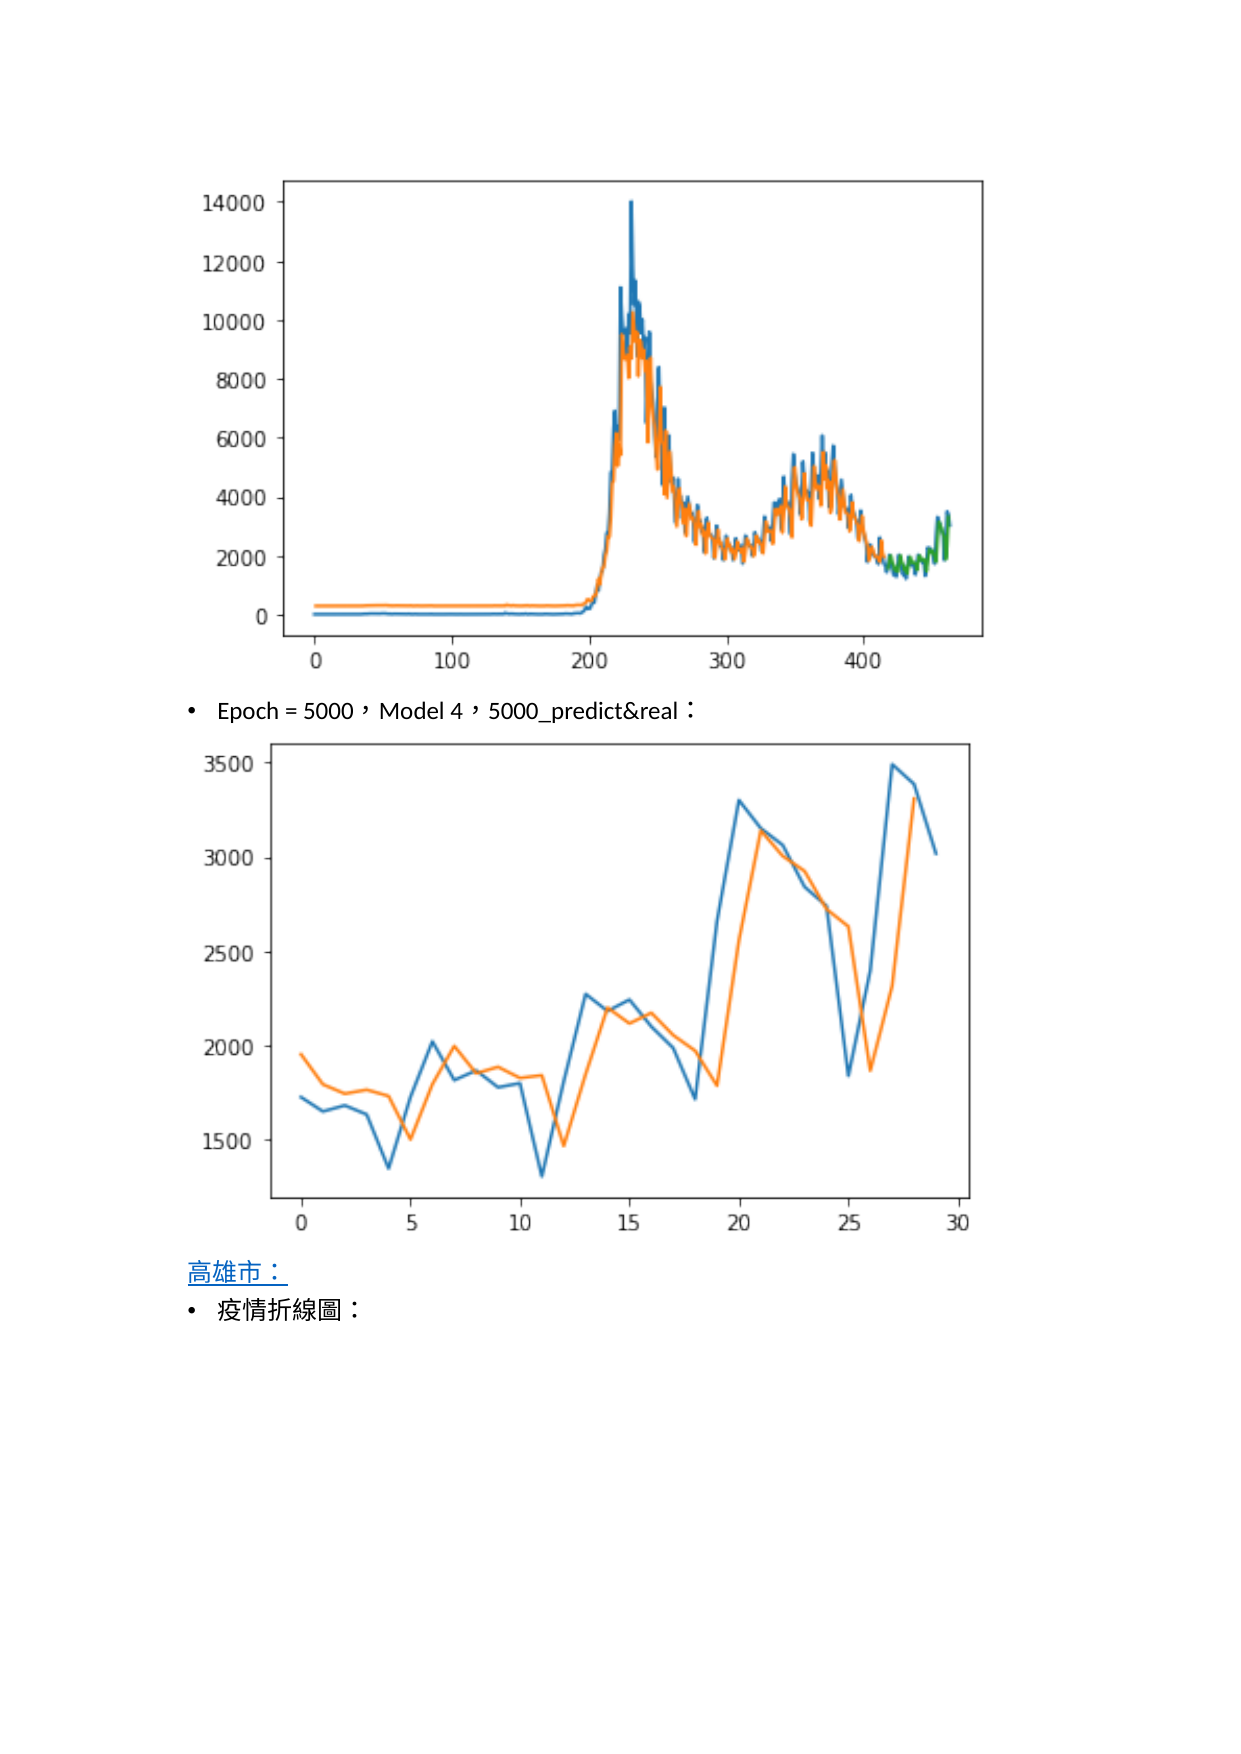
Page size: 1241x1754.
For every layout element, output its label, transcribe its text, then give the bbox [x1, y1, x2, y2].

list Epoch = 5000，Model 4，5000_predict&real： [187, 689, 1053, 727]
picture [187, 168, 997, 686]
text 高雄市： [187, 1252, 1053, 1289]
picture [187, 731, 986, 1248]
list 疫情折線圖： [187, 1289, 1053, 1327]
